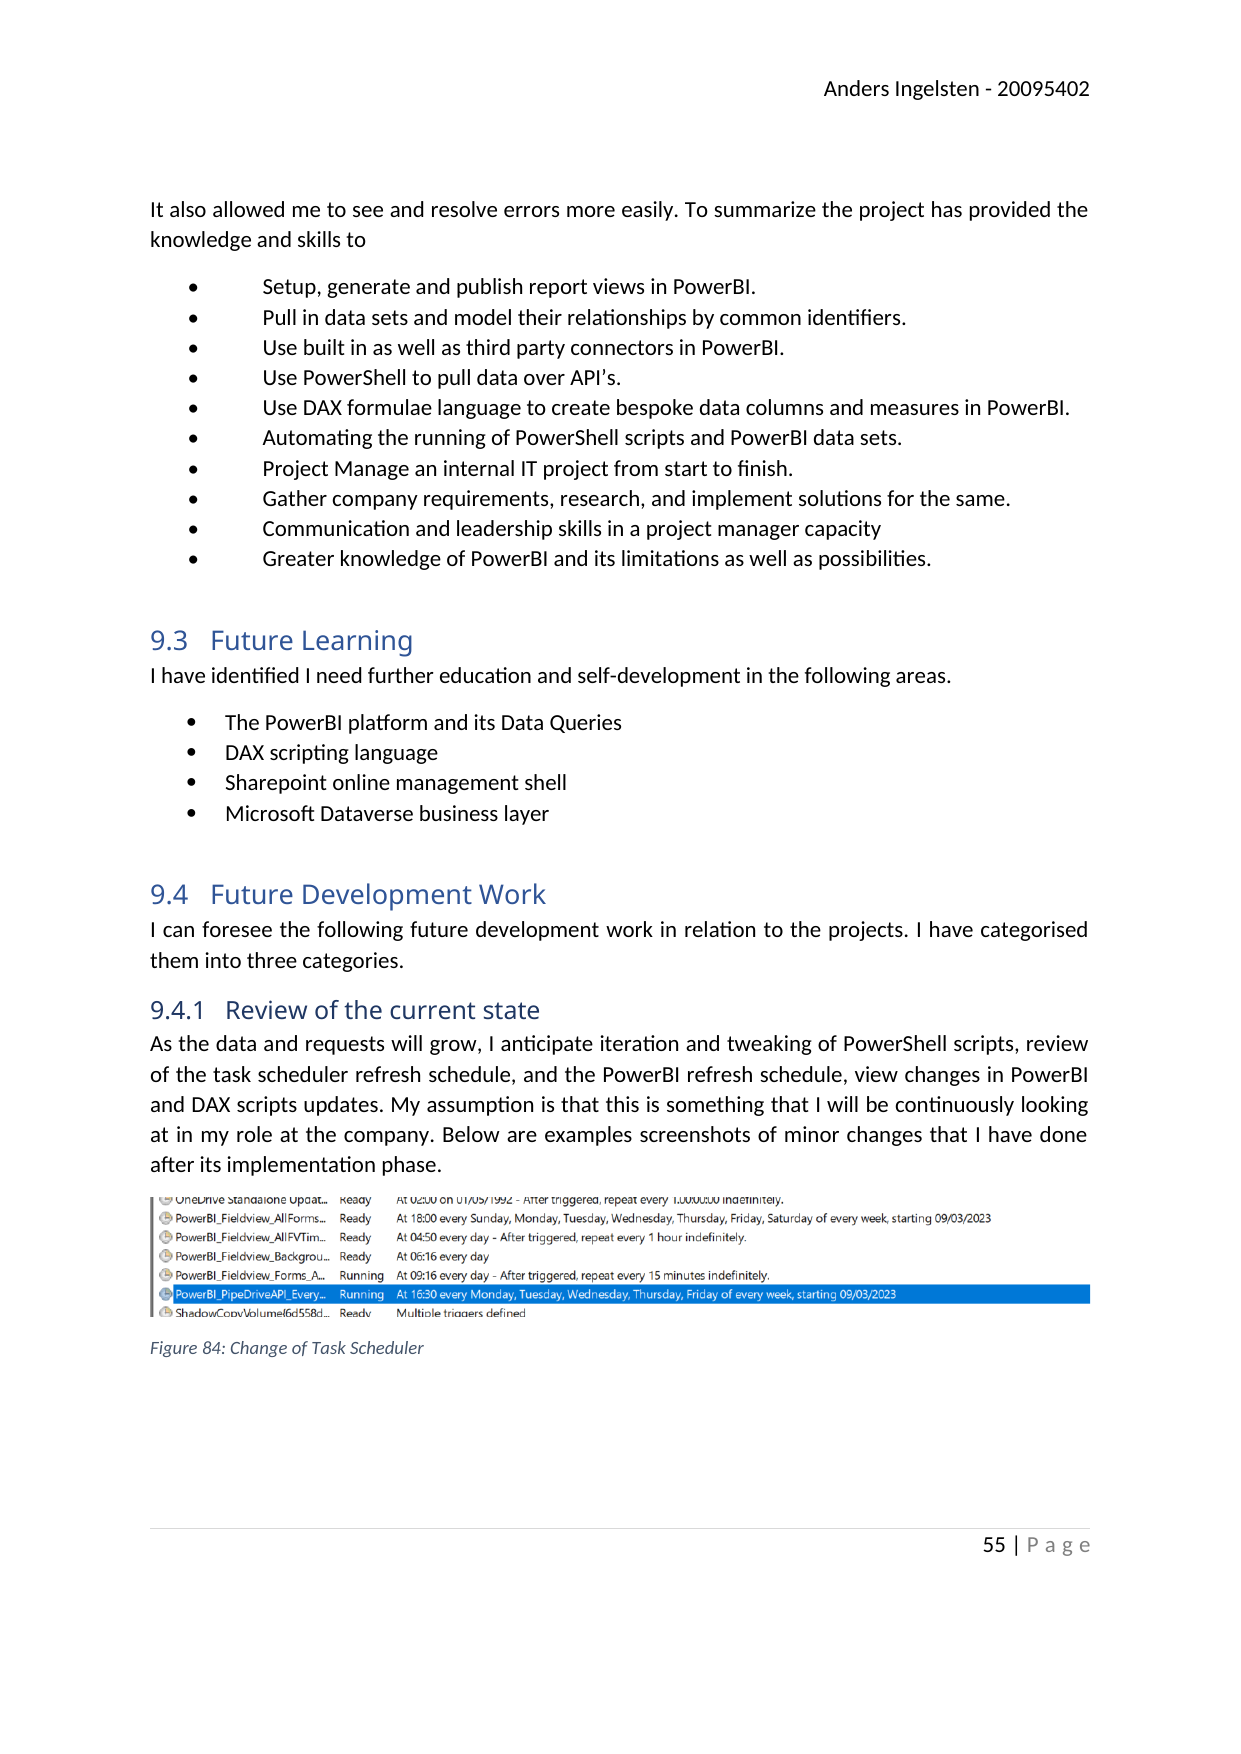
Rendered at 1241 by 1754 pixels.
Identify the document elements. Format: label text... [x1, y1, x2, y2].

picture [150, 1197, 1091, 1317]
list Microsoft Dataverse business layer [187, 799, 1090, 827]
subtitle Future Development Work [150, 876, 1090, 913]
list Pull in data sets and model their relationships by common identifiers. [187, 303, 1090, 331]
list DAX scripting language [187, 738, 1090, 766]
text I can foresee the following future development work in relation to the projects. I have categorised them into three categories. [150, 916, 1090, 974]
list Use PowerShell to pull data over API’s. [187, 363, 1090, 391]
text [150, 195, 1090, 254]
subtitle Review of the current state [150, 993, 1090, 1027]
list Gather company requirements, research, and implement solutions for the same. [187, 484, 1090, 512]
text I have identified I need further education and self-development in the following areas. [150, 661, 1090, 689]
list Use built in as well as third party connectors in PowerBI. [187, 333, 1090, 361]
list Automating the running of PowerShell scripts and PowerBI data sets. [187, 423, 1090, 452]
list Use DAX formulae language to create bespoke data columns and measures in PowerBI. [187, 393, 1090, 421]
list Communication and leadership skills in a project manager capacity [187, 514, 1090, 542]
list Sharepoint online management shell [187, 768, 1090, 797]
list The PowerBI platform and its Data Queries [187, 708, 1090, 736]
list Setup, generate and publish report views in PowerBI. [187, 272, 1090, 301]
subtitle Future Learning [150, 621, 1090, 658]
text As the data and requests will grow, I anticipate iteration and tweaking of PowerShell scripts, review of the task scheduler refresh schedule, and the PowerBI refresh schedule, view changes in PowerBI and DAX scripts updates. My assumption is that this is something that I will be continuously looking at in my role at the company. Below are examples screenshots of minor changes that I have done after its implementation phase. [150, 1029, 1090, 1178]
list Greater knowledge of PowerBI and its limitations as well as possibilities. [187, 544, 1090, 572]
list Project Manage an internal IT project from start to finish. [187, 454, 1090, 482]
